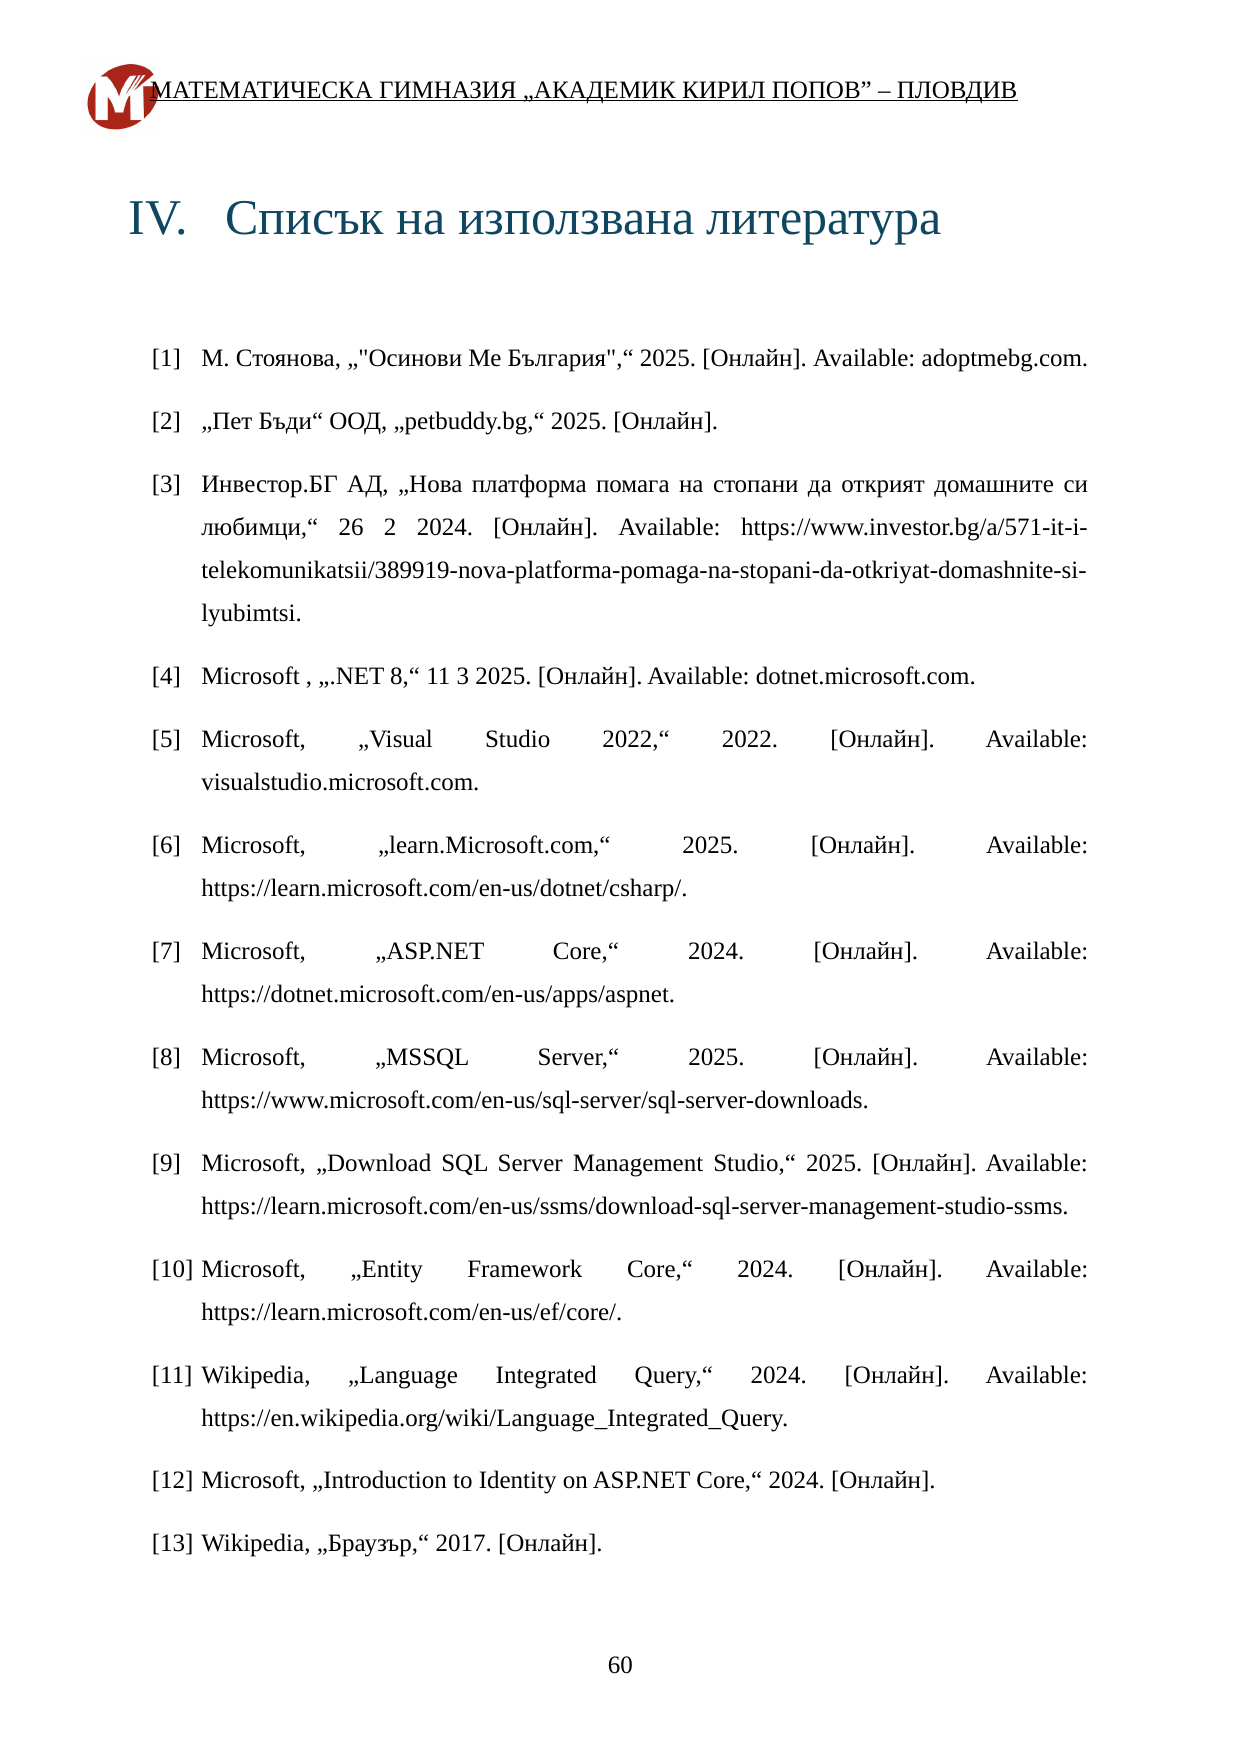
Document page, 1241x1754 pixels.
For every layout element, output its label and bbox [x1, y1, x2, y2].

picture [83, 58, 162, 137]
